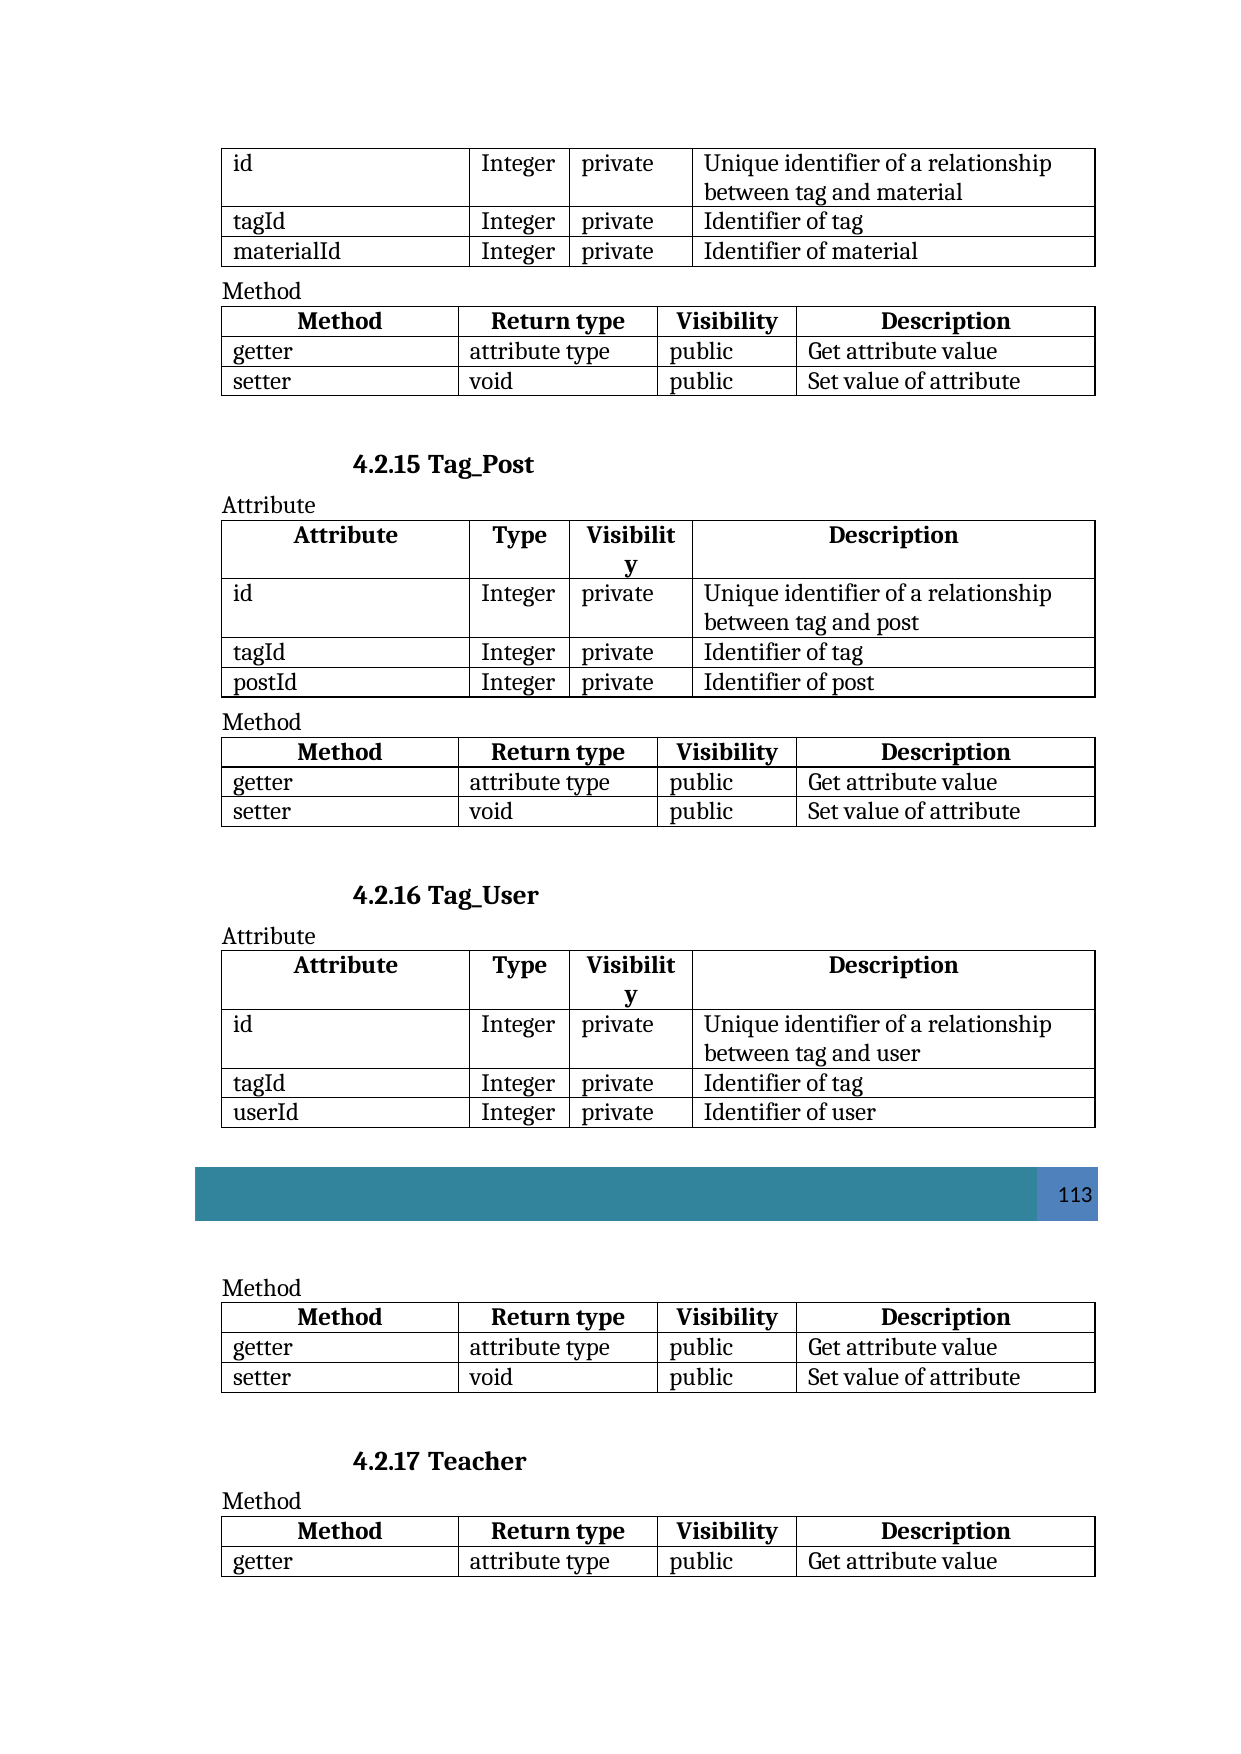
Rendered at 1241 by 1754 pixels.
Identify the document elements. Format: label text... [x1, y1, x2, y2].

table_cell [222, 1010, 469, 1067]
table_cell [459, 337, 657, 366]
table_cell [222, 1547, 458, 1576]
table_cell Unique identifier of a relationship between tag and material [693, 149, 1094, 206]
subtitle Teacher [353, 1446, 1122, 1477]
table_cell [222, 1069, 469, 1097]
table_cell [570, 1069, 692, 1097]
table_cell Integer [470, 149, 569, 206]
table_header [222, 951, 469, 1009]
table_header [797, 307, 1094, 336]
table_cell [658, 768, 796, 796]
table_cell Identifier of material [693, 237, 1094, 266]
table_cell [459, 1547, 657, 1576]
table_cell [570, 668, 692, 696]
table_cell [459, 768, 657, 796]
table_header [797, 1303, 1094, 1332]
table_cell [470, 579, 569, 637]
text Method [222, 277, 1122, 306]
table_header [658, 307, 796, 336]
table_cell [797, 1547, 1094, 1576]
table_cell private [570, 149, 692, 206]
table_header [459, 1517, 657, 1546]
text Method [222, 1138, 1122, 1302]
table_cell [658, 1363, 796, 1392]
table_header Method [222, 307, 458, 336]
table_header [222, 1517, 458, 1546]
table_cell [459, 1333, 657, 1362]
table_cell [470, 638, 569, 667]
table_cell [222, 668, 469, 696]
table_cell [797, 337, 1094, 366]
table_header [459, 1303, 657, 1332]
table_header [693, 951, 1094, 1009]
table_cell materialId [222, 237, 469, 266]
text Method [222, 708, 1122, 737]
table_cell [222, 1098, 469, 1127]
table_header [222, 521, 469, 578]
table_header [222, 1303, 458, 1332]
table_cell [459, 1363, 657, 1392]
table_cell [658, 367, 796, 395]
table_cell private [570, 207, 692, 236]
table_cell Identifier of tag [693, 207, 1094, 236]
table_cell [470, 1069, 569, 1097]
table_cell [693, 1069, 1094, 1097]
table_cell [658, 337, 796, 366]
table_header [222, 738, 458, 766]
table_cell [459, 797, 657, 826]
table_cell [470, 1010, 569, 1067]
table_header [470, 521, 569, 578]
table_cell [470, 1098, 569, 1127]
table_cell Integer [470, 207, 569, 236]
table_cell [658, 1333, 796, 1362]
subtitle Tag_Post [353, 449, 1122, 481]
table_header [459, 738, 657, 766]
text Method [222, 1487, 1122, 1516]
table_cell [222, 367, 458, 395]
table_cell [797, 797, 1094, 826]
text Attribute [222, 922, 1122, 950]
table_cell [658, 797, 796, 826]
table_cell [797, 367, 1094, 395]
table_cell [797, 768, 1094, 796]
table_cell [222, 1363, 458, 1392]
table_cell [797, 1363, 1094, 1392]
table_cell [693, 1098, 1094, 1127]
table_cell id [222, 149, 469, 206]
table_header Return type [459, 307, 657, 336]
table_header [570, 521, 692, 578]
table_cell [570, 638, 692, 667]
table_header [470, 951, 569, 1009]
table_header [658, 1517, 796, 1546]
table_cell Integer [470, 237, 569, 266]
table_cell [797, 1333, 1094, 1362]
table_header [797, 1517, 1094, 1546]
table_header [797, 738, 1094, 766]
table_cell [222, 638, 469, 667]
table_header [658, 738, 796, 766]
table_cell private [570, 237, 692, 266]
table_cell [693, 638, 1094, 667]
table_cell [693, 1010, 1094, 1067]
text Attribute [222, 491, 1122, 520]
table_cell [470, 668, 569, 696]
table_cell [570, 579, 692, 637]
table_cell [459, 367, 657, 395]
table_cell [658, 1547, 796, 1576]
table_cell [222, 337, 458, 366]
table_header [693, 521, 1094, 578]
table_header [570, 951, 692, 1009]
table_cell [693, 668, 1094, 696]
subtitle Tag_User [353, 880, 1122, 911]
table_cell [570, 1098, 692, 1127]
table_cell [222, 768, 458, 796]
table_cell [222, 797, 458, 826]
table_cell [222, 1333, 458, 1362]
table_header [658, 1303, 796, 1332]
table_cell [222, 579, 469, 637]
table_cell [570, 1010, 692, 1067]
table_cell tagId [222, 207, 469, 236]
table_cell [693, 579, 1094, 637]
